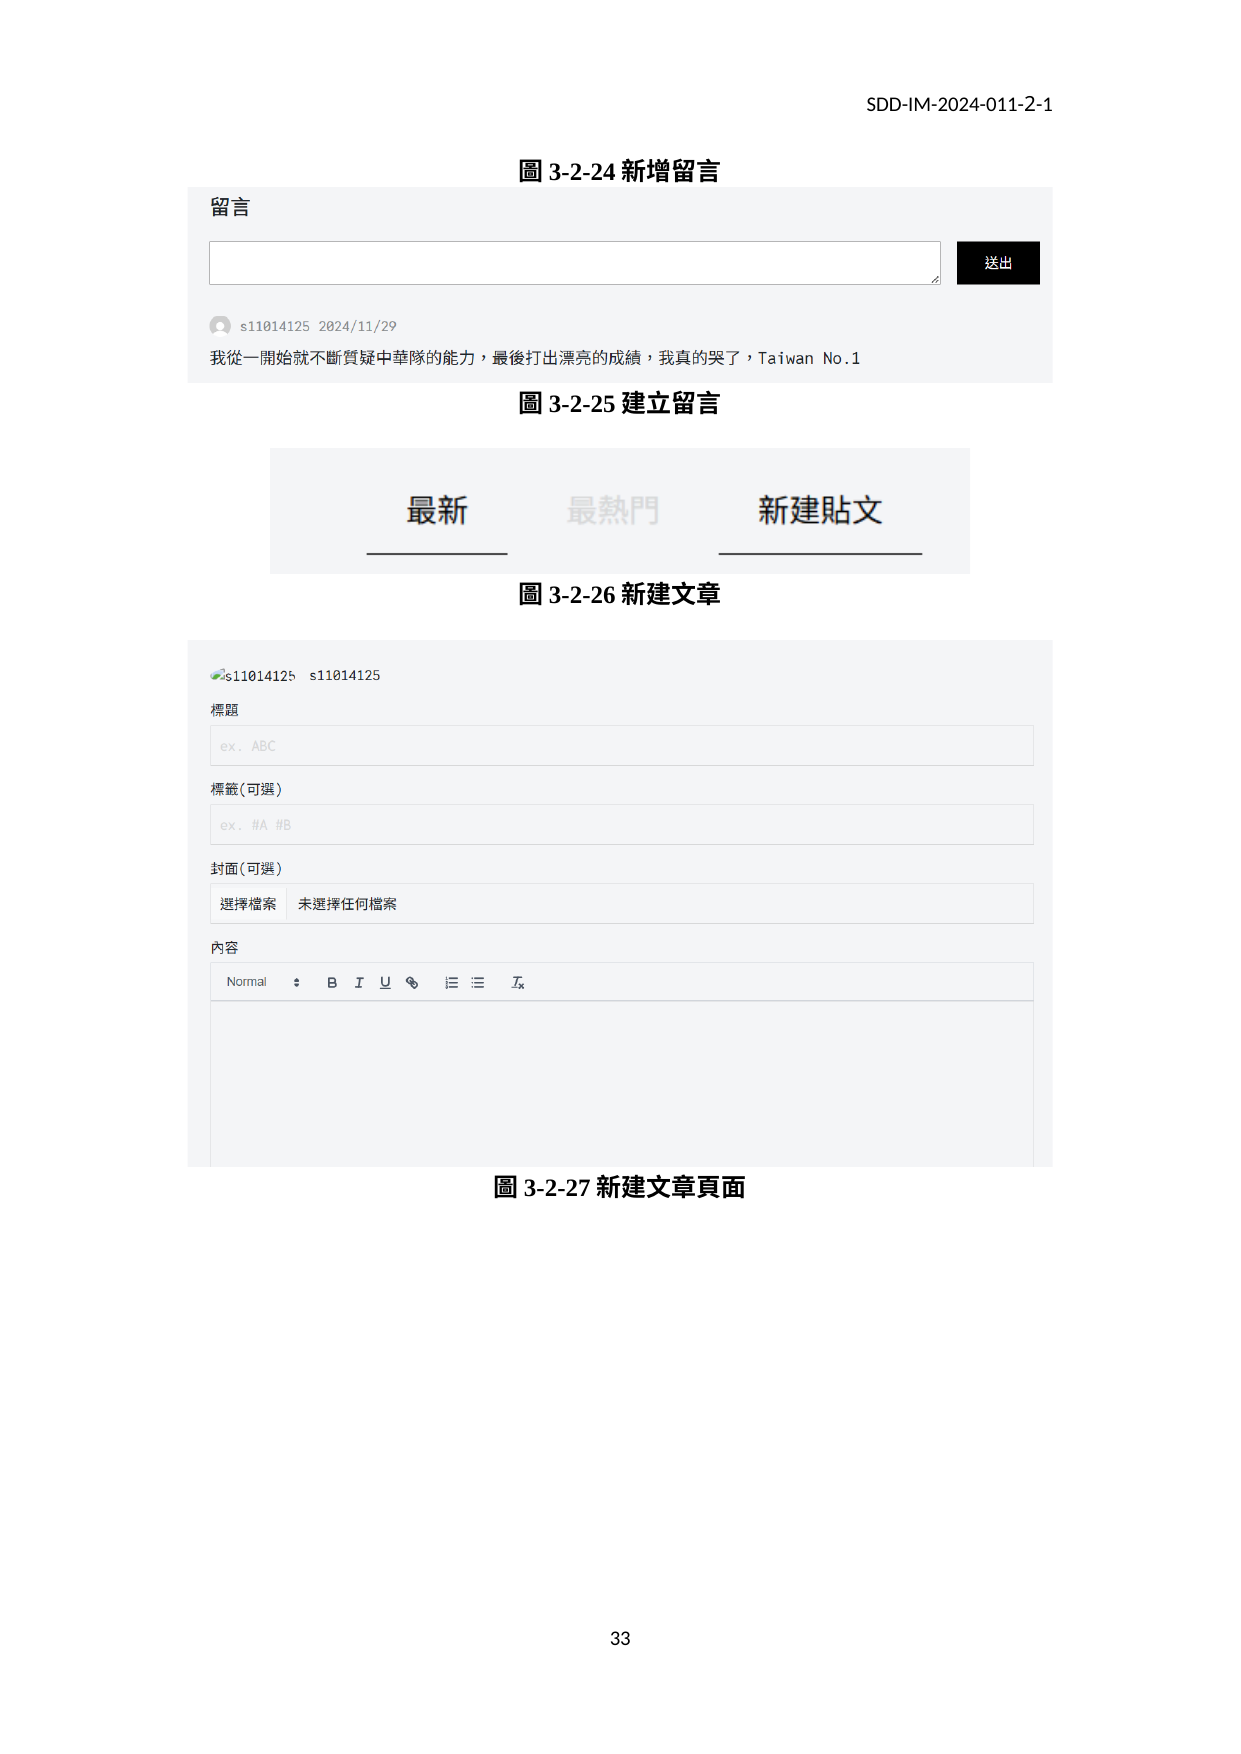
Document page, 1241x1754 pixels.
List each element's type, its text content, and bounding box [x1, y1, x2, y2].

text 圖3-2-24 新增留言 [187, 150, 1053, 187]
picture [270, 448, 971, 574]
picture [187, 640, 1053, 1167]
picture [187, 187, 1053, 383]
text 圖3-2-26 新建文章 [187, 574, 1053, 611]
text 圖3-2-27 新建文章頁面 [187, 1167, 1053, 1204]
text 圖3-2-25 建立留言 [187, 383, 1053, 420]
